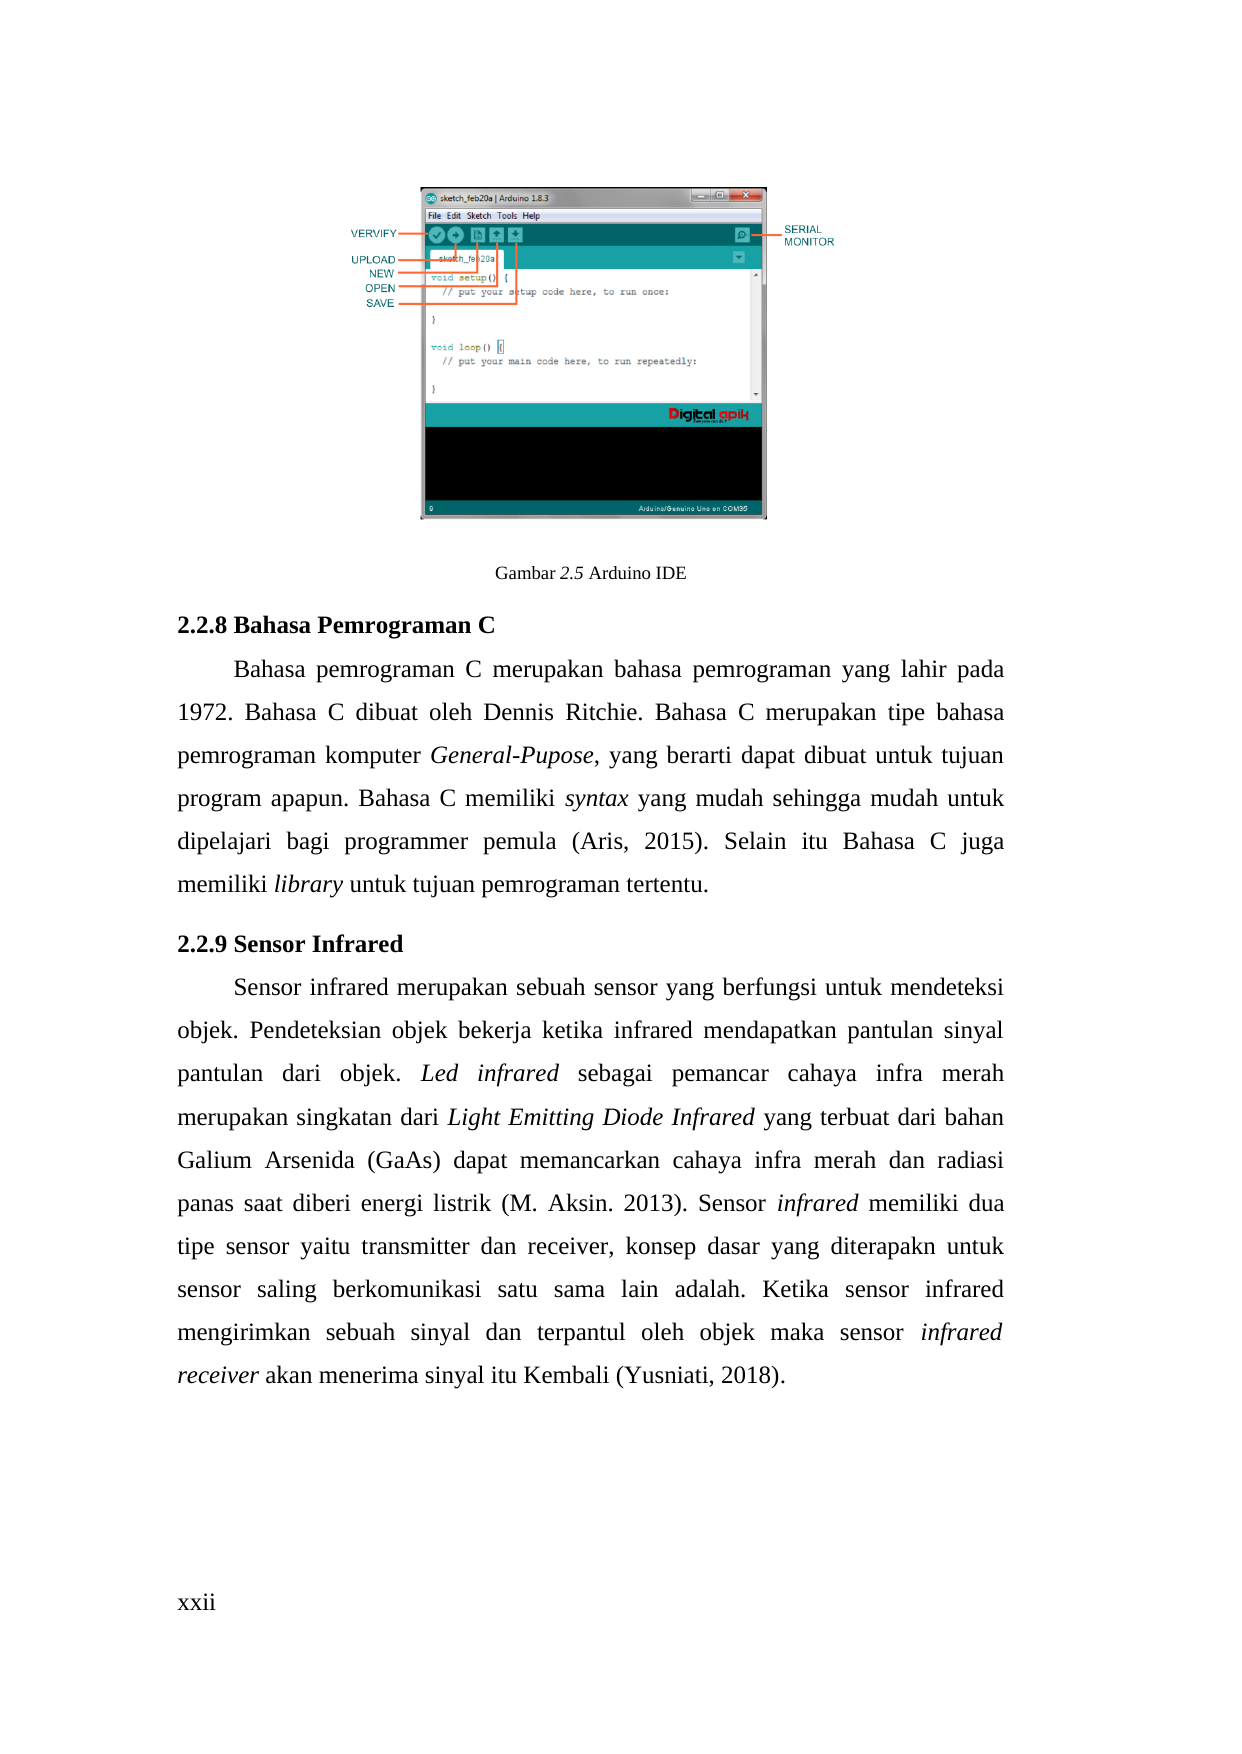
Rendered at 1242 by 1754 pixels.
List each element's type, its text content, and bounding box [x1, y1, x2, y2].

text Gambar 2.5 Arduino IDE [177, 562, 1005, 583]
subtitle 2.2.8 Bahasa Pemrograman C [177, 611, 1005, 639]
subtitle 2.2.9 Sensor Infrared [177, 929, 1005, 958]
text Bahasa pemrograman C merupakan bahasa pemrograman yang lahir pada 1972. Bahasa C dibuat oleh Dennis Ritchie. Bahasa C merupakan tipe bahasa pemrograman komputer General-Pupose, yang berarti dapat dibuat untuk tujuan program apapun. Bahasa C memiliki syntax yang mudah sehingga mudah untuk dipelajari bagi programmer pemula (Aris, 2015). Selain itu Bahasa C juga memiliki library untuk tujuan pemrograman tertentu. [177, 654, 1005, 898]
text Sensor infrared merupakan sebuah sensor yang berfungsi untuk mendeteksi objek. Pendeteksian objek bekerja ketika infrared mendapatkan pantulan sinyal pantulan dari objek. Led infrared sebagai pemancar cahaya infra merah merupakan singkatan dari Light Emitting Diode Infrared yang terbuat dari bahan Galium Arsenida (GaAs) dapat memancarkan cahaya infra merah dan radiasi panas saat diberi energi listrik (M. Aksin. 2013). Sensor infrared memiliki dua tipe sensor yaitu transmitter dan receiver, konsep dasar yang diterapakn untuk sensor saling berkomunikasi satu sama lain adalah. Ketika sensor infrared mengirimkan sebuah sinyal dan terpantul oleh objek maka sensor infrared receiver akan menerima sinyal itu Kembali (Yusniati, 2018). [177, 972, 1005, 1389]
picture [343, 177, 839, 531]
